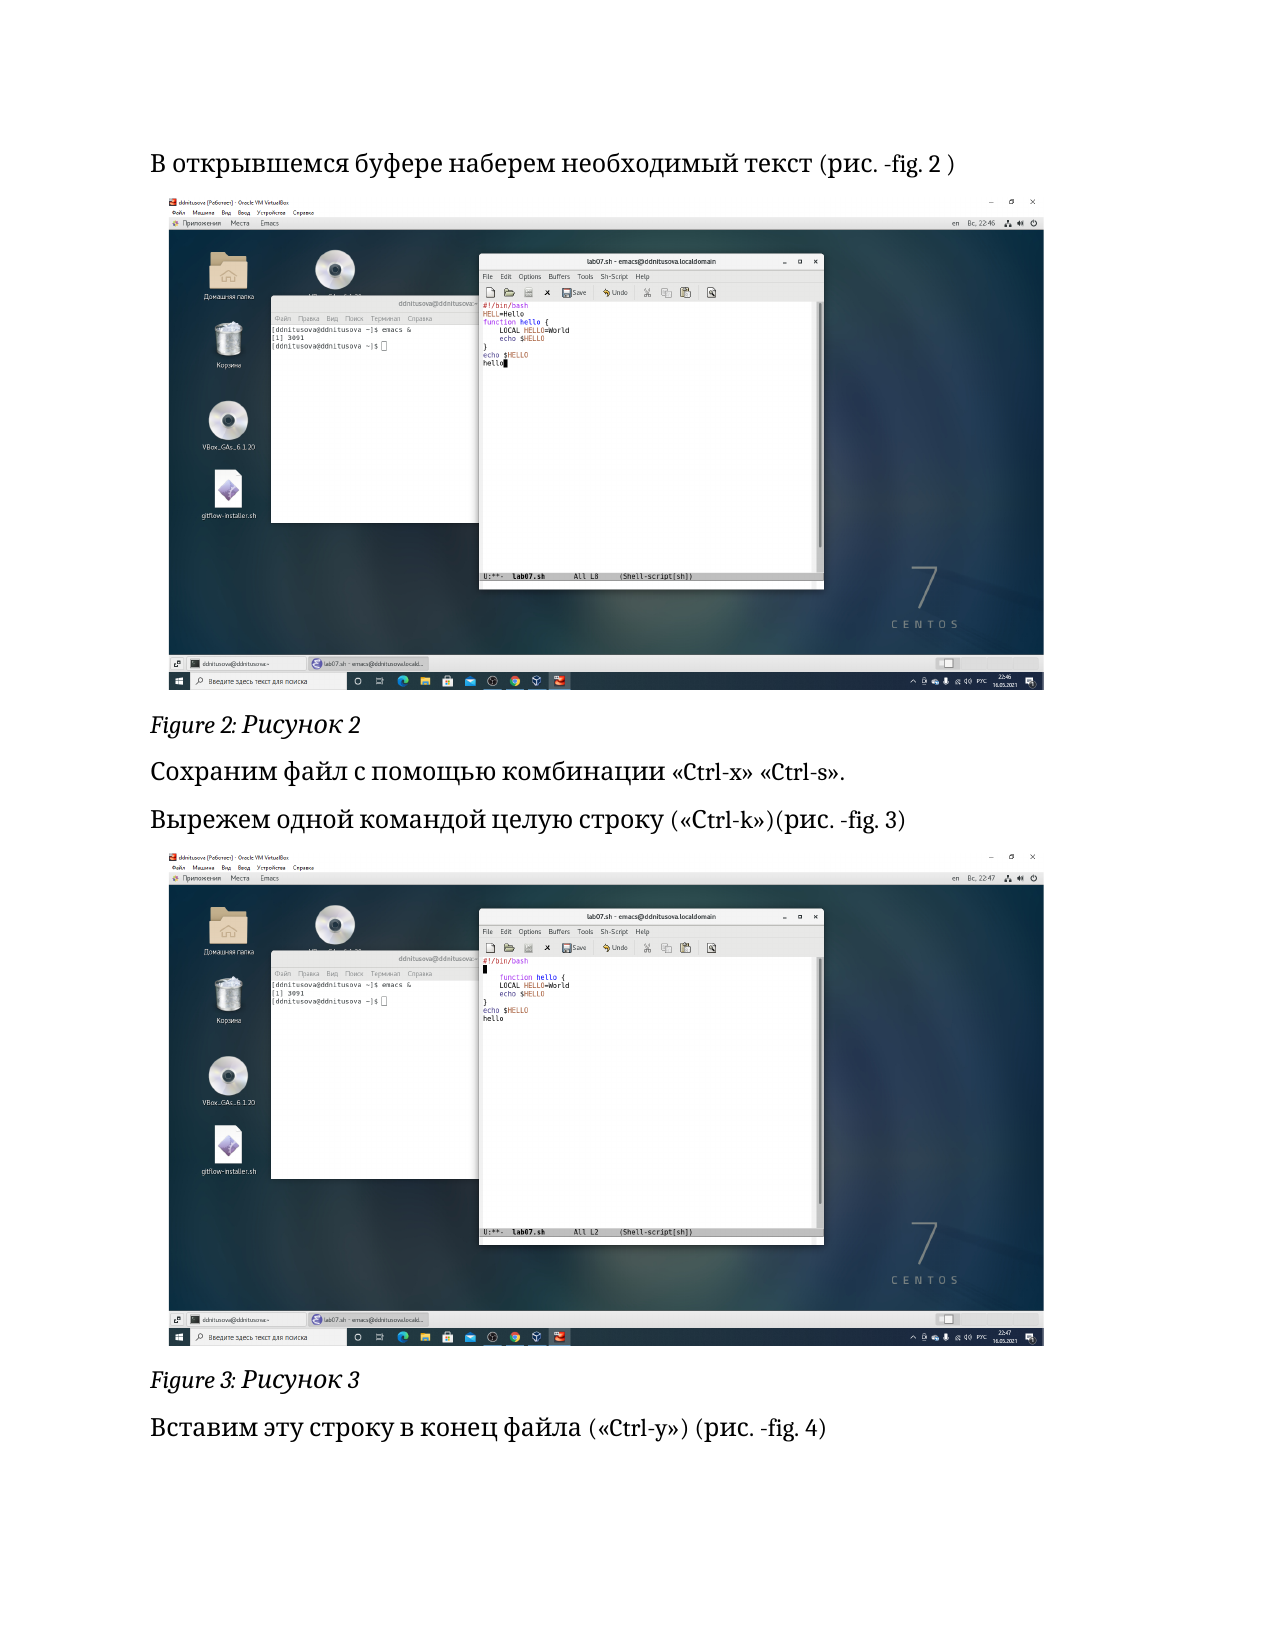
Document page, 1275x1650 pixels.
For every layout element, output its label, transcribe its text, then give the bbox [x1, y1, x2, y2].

text Сохраним файл с помощью комбинации «Ctrl-x» «Ctrl-s». [150, 758, 1125, 787]
text В открывшемся буфере наберем необходимый текст (рис. -fig. 2 ) [150, 150, 1125, 179]
text Вставим эту строку в конец файла («Ctrl-y») (рис. -fig. 4) [150, 1413, 1125, 1442]
picture [168, 853, 1044, 1346]
picture [168, 197, 1044, 690]
text Вырежем одной командой целую строку («Сtrl-k»)(рис. -fig. 3) [150, 806, 1125, 834]
text Figure 3: Рисунок 3 [150, 1366, 1125, 1395]
text Figure 2: Рисунок 2 [150, 711, 1125, 739]
